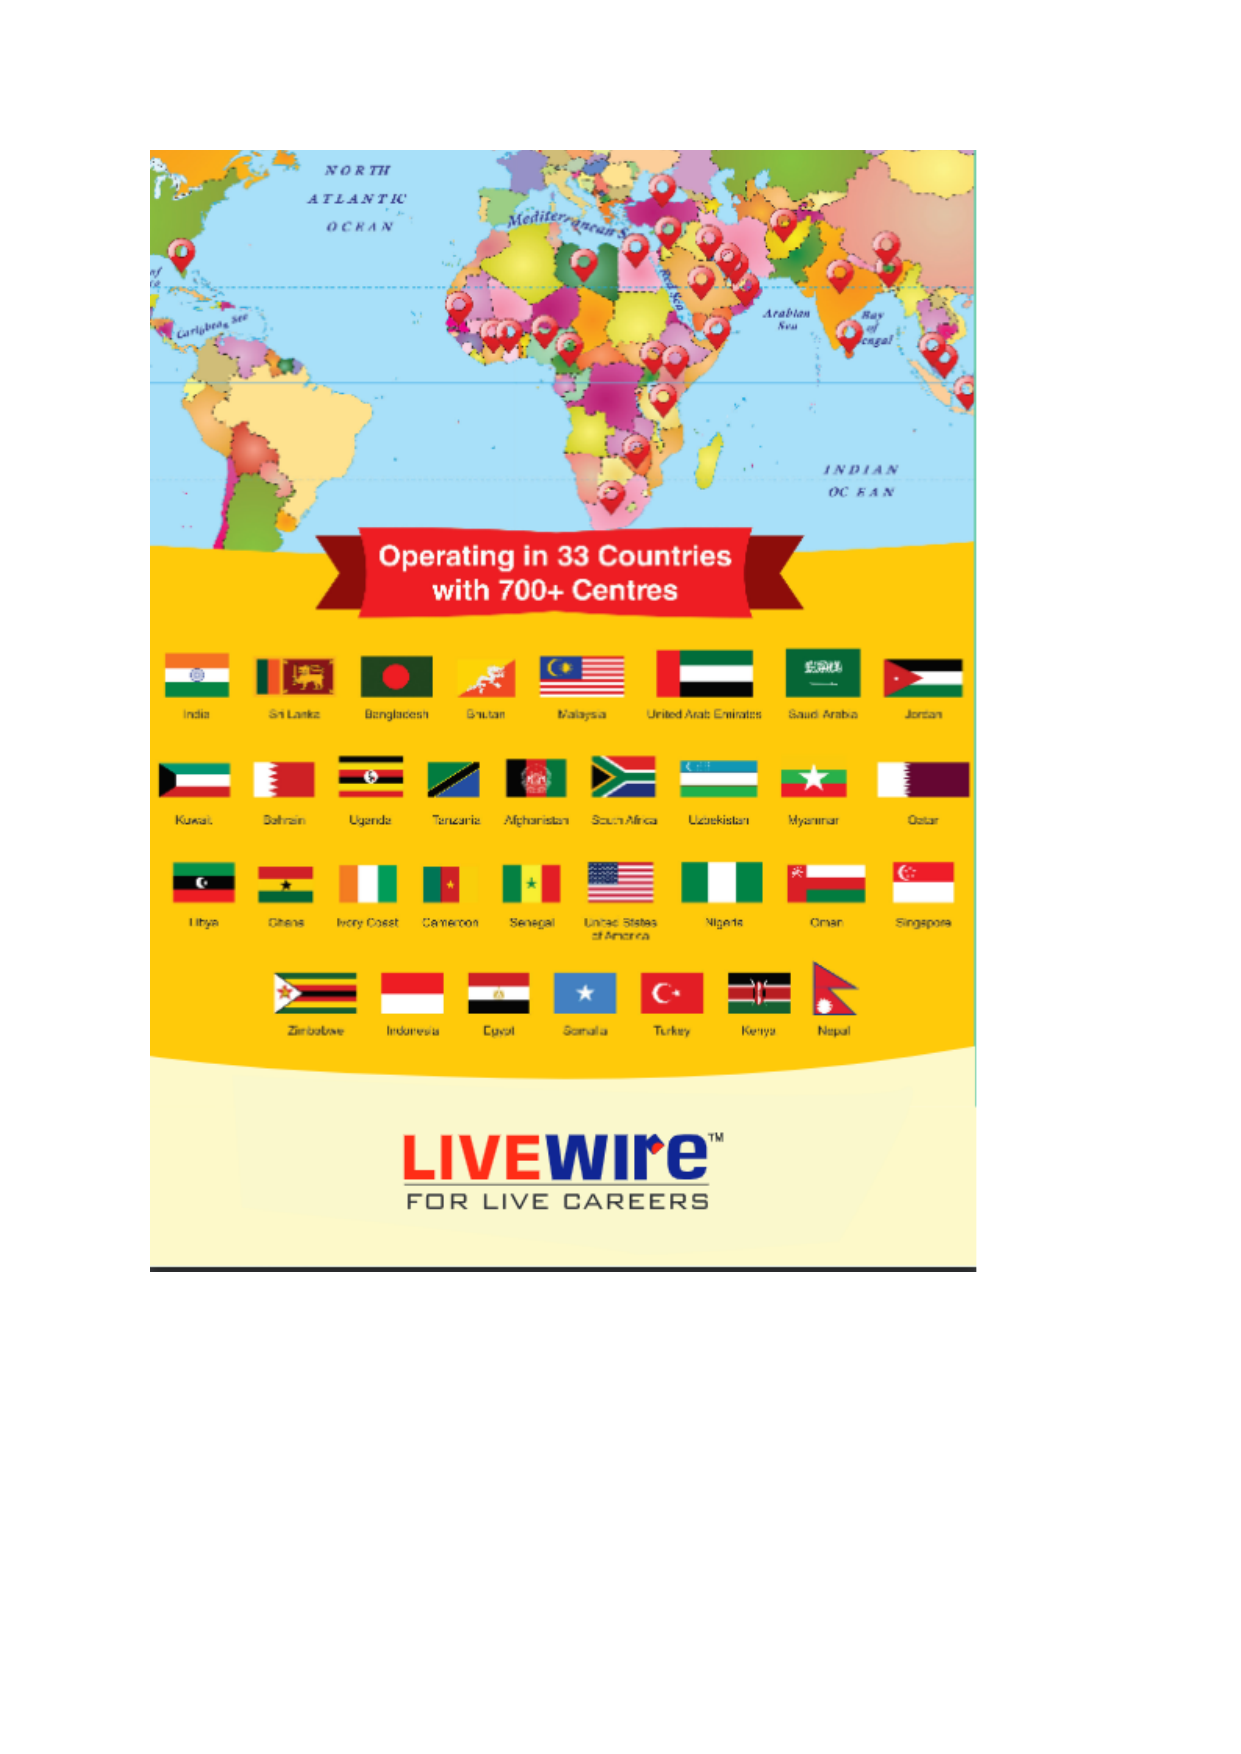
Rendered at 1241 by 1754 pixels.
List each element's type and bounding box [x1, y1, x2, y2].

picture [150, 150, 977, 1272]
